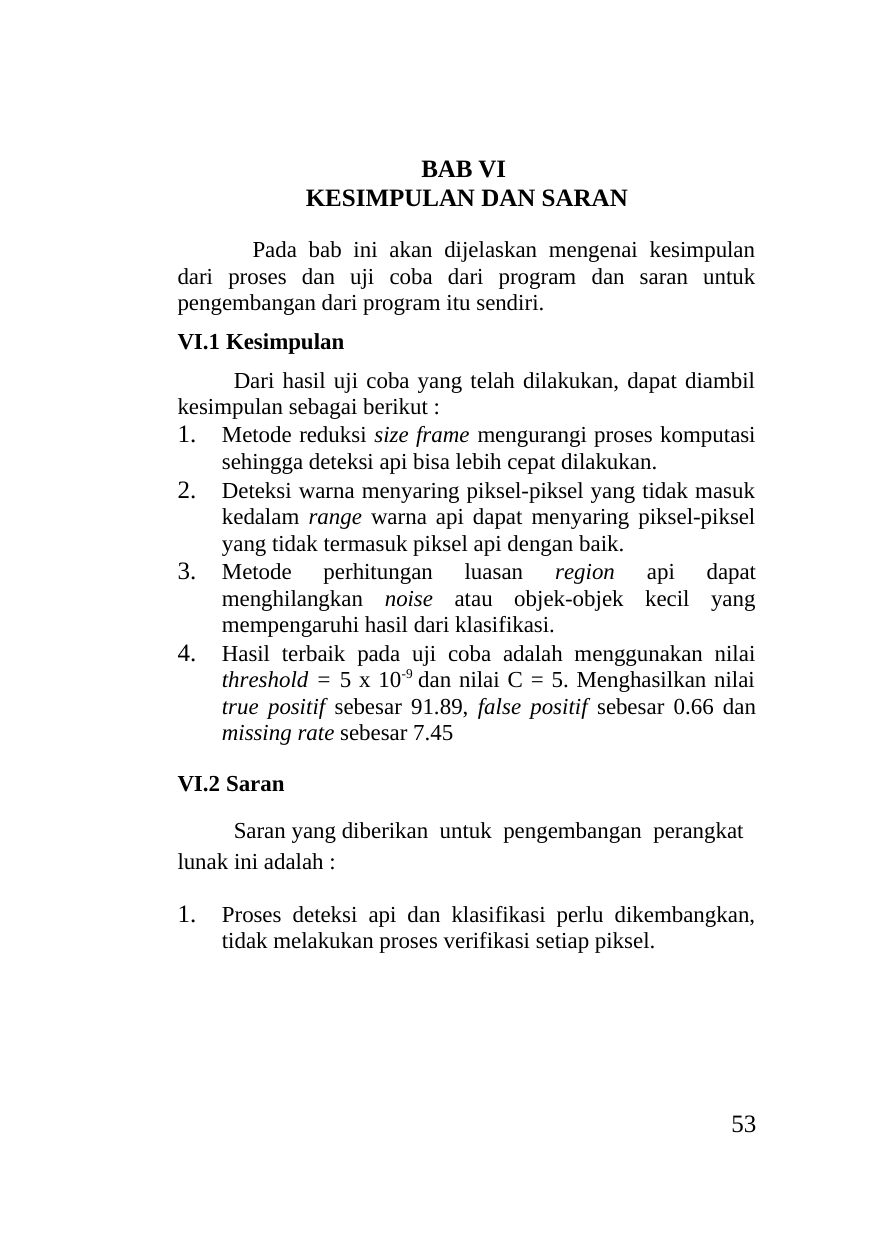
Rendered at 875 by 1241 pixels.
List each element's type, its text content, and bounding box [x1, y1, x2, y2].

subtitle Saran [177, 770, 756, 797]
list Proses deteksi api dan klasifikasi perlu dikembangkan, tidak melakukan proses verifikasi setiap piksel. [177, 899, 756, 954]
list Metode reduksi size frame mengurangi proses komputasi sehingga deteksi api bisa lebih cepat dilakukan. [177, 419, 756, 475]
list Hasil terbaik pada uji coba adalah menggunakan nilai threshold = 5 x 10-9 dan nilai C = 5. Menghasilkan nilai true positif sebesar 91.89, false positif sebesar 0.66 dan missing rate sebesar 7.45 [177, 638, 756, 745]
text Pada bab ini akan dijelaskan mengenai kesimpulan dari proses dan uji coba dari program dan saran untuk pengembangan dari program itu sendiri. [177, 236, 756, 316]
subtitle Kesimpulan [177, 328, 756, 354]
list Metode perhitungan luasan region api dapat menghilangkan noise atau objek-objek kecil yang mempengaruhi hasil dari klasifikasi. [177, 556, 756, 638]
text Dari hasil uji coba yang telah dilakukan, dapat diambil kesimpulan sebagai berikut : [177, 367, 756, 419]
list Deteksi warna menyaring piksel-piksel yang tidak masuk kedalam range warna api dapat menyaring piksel-piksel yang tidak termasuk piksel api dengan baik. [177, 475, 756, 556]
text Saran yang diberikan untuk pengembangan perangkat lunak ini adalah : [177, 818, 756, 874]
subtitle KESIMPULAN DAN SARAN [177, 154, 756, 211]
